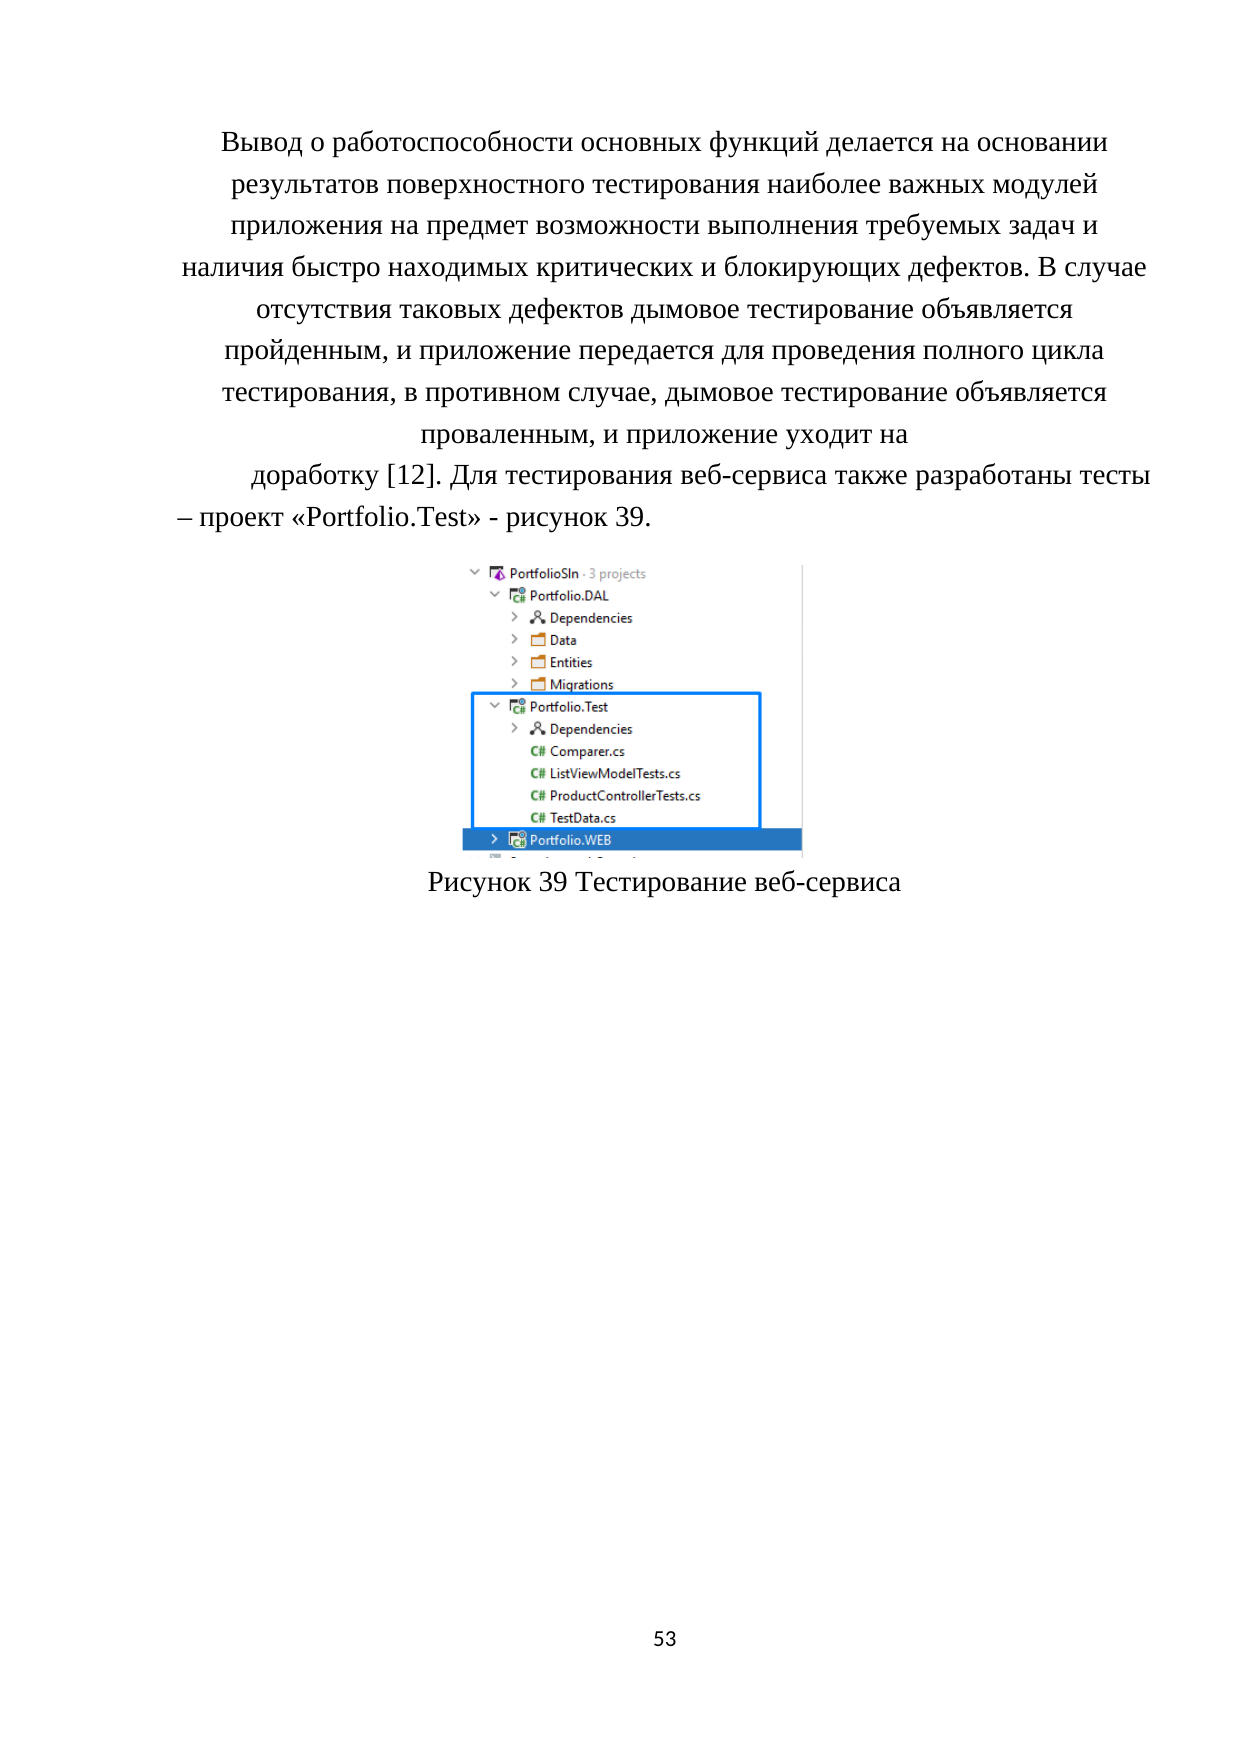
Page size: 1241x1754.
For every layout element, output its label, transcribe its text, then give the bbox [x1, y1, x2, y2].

text Вывод о работоспособности основных функций делается на основании результатов поверхностного тестирования наиболее важных модулей приложения на предмет возможности выполнения требуемых задач и наличия быстро находимых критических и блокирующих дефектов. В случае отсутствия таковых дефектов дымовое тестирование объявляется пройденным, и приложение передается для проведения полного цикла тестирования, в противном случае, дымовое тестирование объявляется проваленным, и приложение уходит на [177, 118, 1152, 451]
picture [462, 565, 804, 858]
text доработку [12]. Для тестирования веб-сервиса также разработаны тесты – проект «Portfolio.Test» - рисунок 39. [177, 451, 1152, 535]
